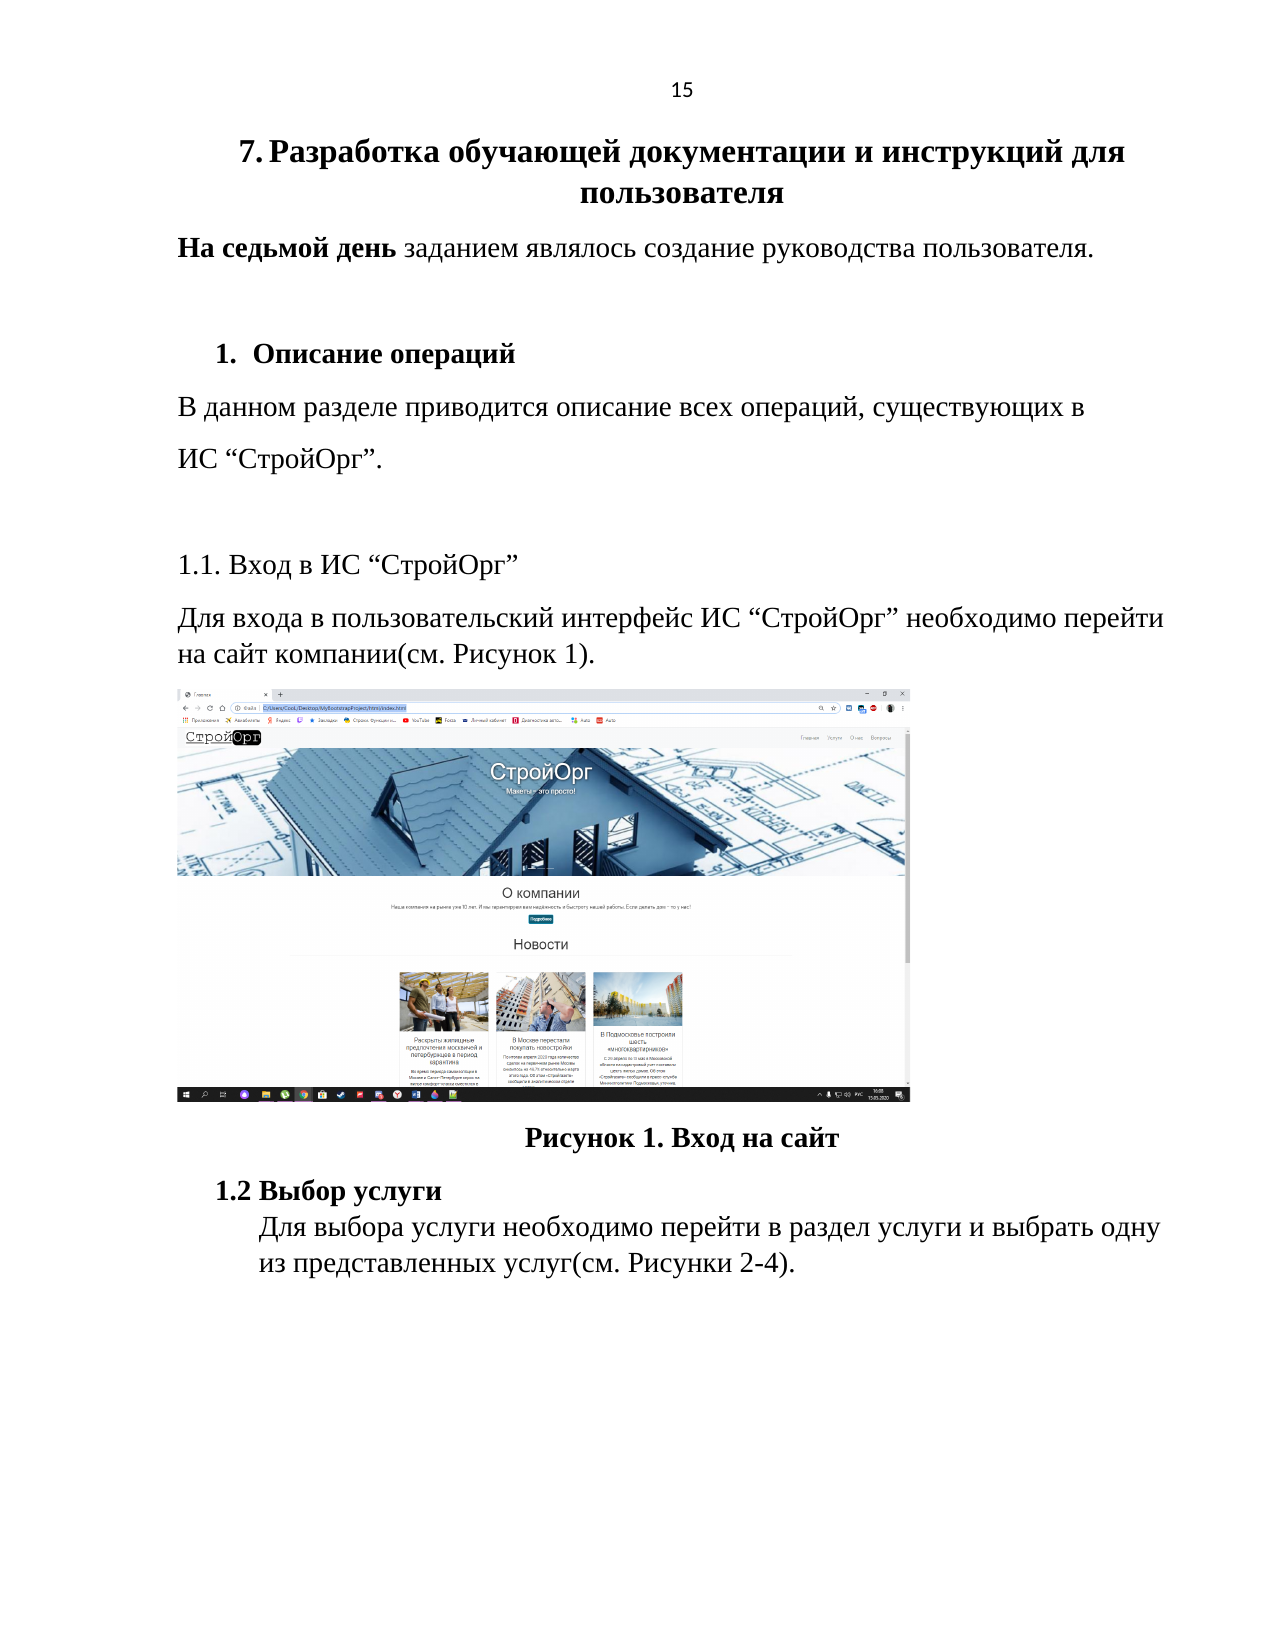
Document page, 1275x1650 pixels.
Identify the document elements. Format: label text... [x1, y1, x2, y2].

text 1.1. Вход в ИС “СтройОрг” [177, 547, 1186, 581]
list Для выбора услуги необходимо перейти в раздел услуги и выбрать одну из представленных услуг(см. Рисунки 2-4). [258, 1209, 1186, 1279]
list Описание операций [215, 336, 1186, 369]
text Для входа в пользовательский интерфейс ИС “СтройОрг” необходимо перейти на сайт компании(см. Рисунок 1). [177, 600, 1186, 670]
picture [177, 689, 911, 1102]
text ИС “СтройОрг”. [177, 442, 1186, 475]
text В данном разделе приводится описание всех операций, существующих в [177, 389, 1186, 422]
text 7. Разработка обучающей документации и инструкций для пользователя [177, 131, 1186, 211]
text На седьмой день заданием являлось создание руководства пользователя. [177, 230, 1186, 264]
list Выбор услуги [215, 1173, 1186, 1207]
text Рисунок 1. Вход на сайт [177, 1120, 1186, 1154]
